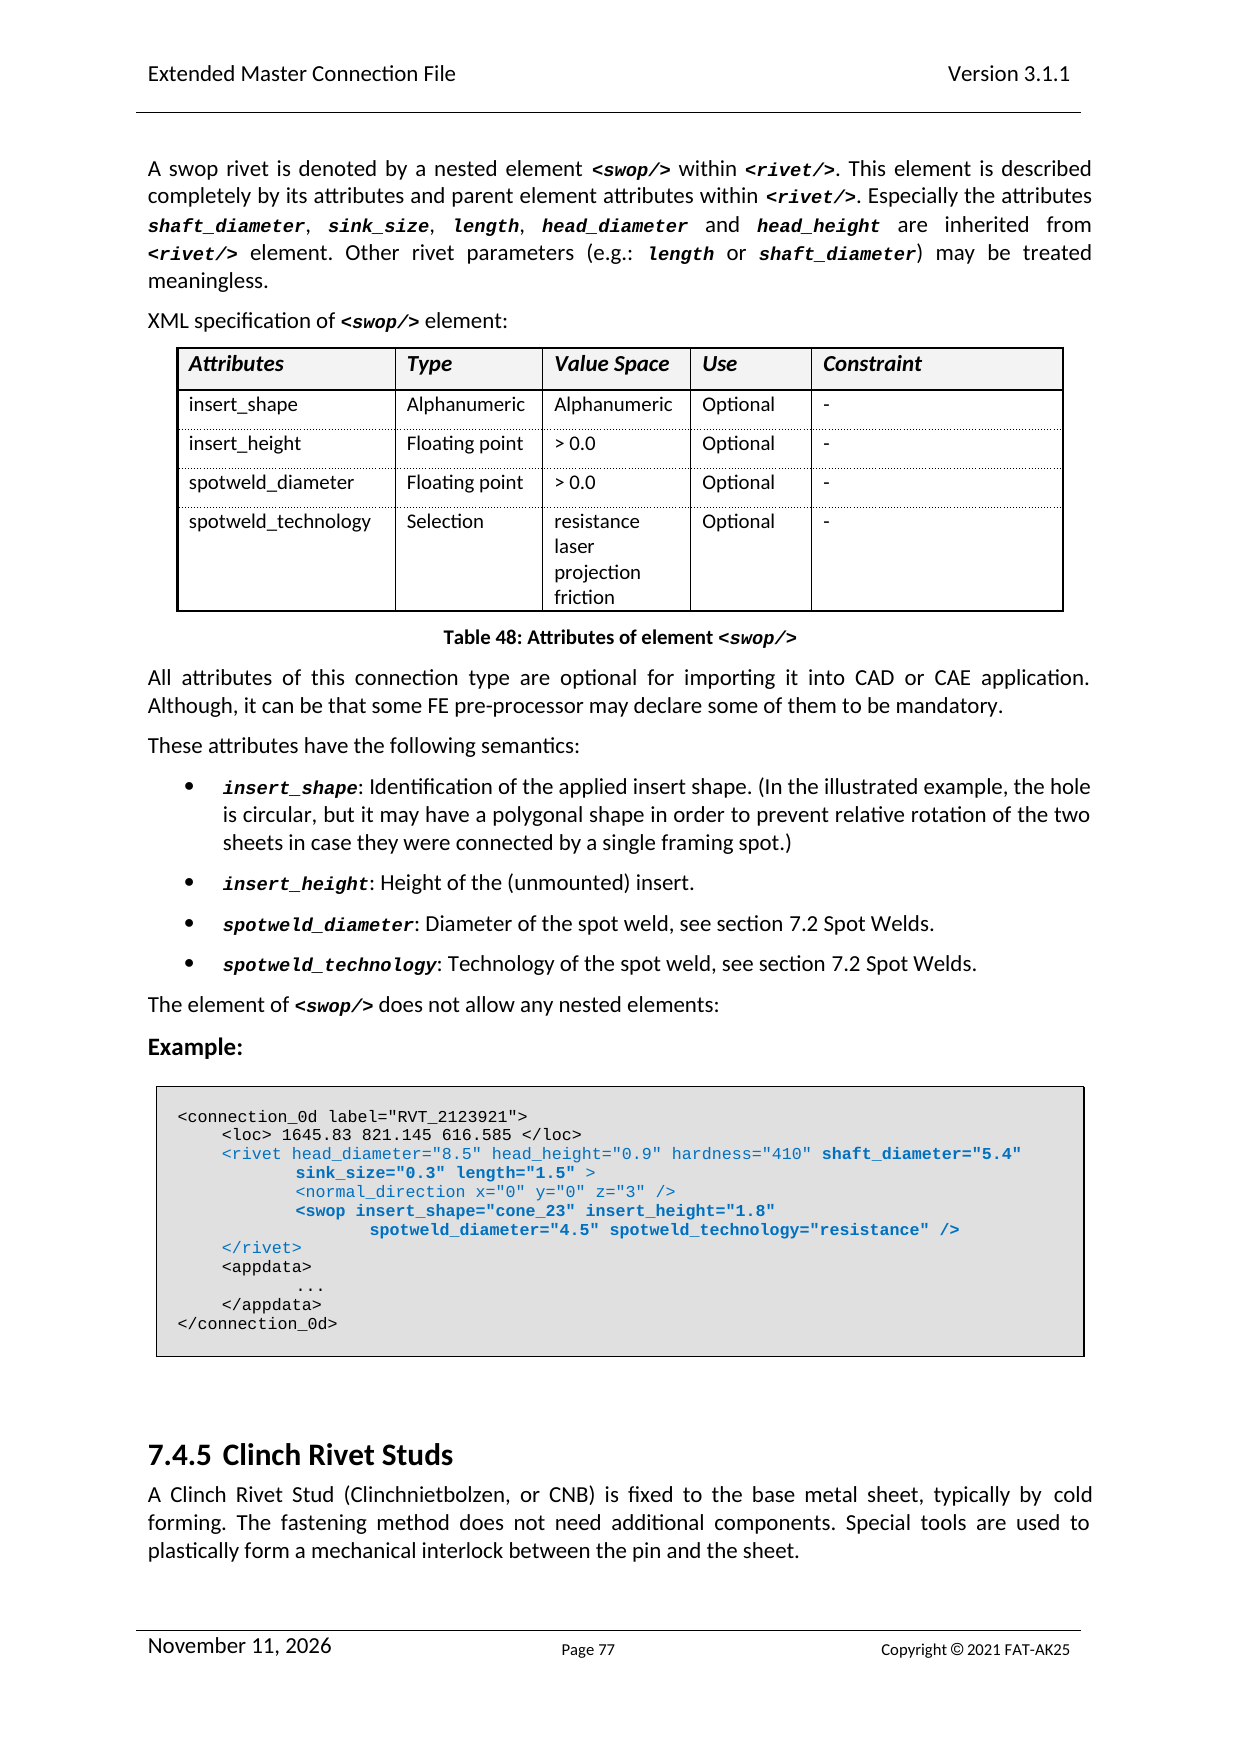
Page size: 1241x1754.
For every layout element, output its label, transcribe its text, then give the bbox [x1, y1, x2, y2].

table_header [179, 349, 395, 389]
text spotweld_diameter="4.5" spotweld_technology="resistance" /> [157, 1218, 1083, 1237]
text <normal_direction x="0" y="0" z="3" /> [157, 1180, 1083, 1199]
text XML specification of <swop/> element: [148, 306, 1092, 334]
list The element of <swop/> does not allow any nested elements: [148, 990, 1092, 1018]
text A Clinch Rivet Stud (Clinchnietbolzen, or CNB) is fixed to the base metal sheet, typically by cold forming. The fastening method does not need additional components. Special tools are used to plastically form a mechanical interlock between the pin and the sheet. [148, 1480, 1092, 1564]
list insert_height: Height of the (unmounted) insert. [185, 868, 1092, 897]
text sink_size="0.3" length="1.5" > [157, 1162, 1083, 1180]
text These attributes have the following semantics: [148, 731, 1092, 759]
text <appdata> [157, 1256, 1083, 1275]
list spotweld_diameter: Diameter of the spot weld, see section 7.2 Spot Welds. [185, 909, 1092, 937]
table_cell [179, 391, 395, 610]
text </connection_0d> [157, 1312, 1083, 1331]
subtitle Clinch Rivet Studs [148, 1435, 1092, 1473]
list spotweld_technology: Technology of the spot weld, see section 7.2 Spot Welds. [185, 949, 1092, 978]
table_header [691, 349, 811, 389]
text Table 48: Attributes of element <swop/> [148, 624, 1092, 650]
text All attributes of this connection type are optional for importing it into CAD or CAE application. Although, it can be that some FE pre-processor may declare some of them to be mandatory. [148, 663, 1092, 719]
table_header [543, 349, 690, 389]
list insert_shape: Identification of the applied insert shape. (In the illustrated example, the hole is circular, but it may have a polygonal shape in order to prevent relative rotation of the two sheets in case they were connected by a single framing spot.) [185, 772, 1092, 856]
text ... [157, 1275, 1083, 1293]
text <loc> 1645.83 821.145 616.585 </loc> [157, 1124, 1083, 1143]
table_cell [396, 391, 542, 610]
list Example: [148, 1031, 1092, 1061]
text </rivet> [157, 1237, 1083, 1256]
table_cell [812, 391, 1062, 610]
text <rivet head_diameter="8.5" head_height="0.9" hardness="410" shaft_diameter="5.4" [157, 1143, 1083, 1162]
text <swop insert_shape="cone_23" insert_height="1.8" [157, 1199, 1083, 1218]
text <connection_0d label="RVT_2123921"> [157, 1105, 1083, 1124]
text </appdata> [157, 1293, 1083, 1312]
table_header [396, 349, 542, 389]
text A swop rivet is denoted by a nested element <swop/> within <rivet/>. This element is described completely by its attributes and parent element attributes within <rivet/>. Especially the attributes shaft_diameter, sink_size, length, head_diameter and head_height are inherited from <rivet/> element. Other rivet parameters (e.g.: length or shaft_diameter) may be treated meaningless. [148, 154, 1092, 294]
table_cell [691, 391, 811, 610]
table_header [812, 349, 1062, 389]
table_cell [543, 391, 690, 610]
